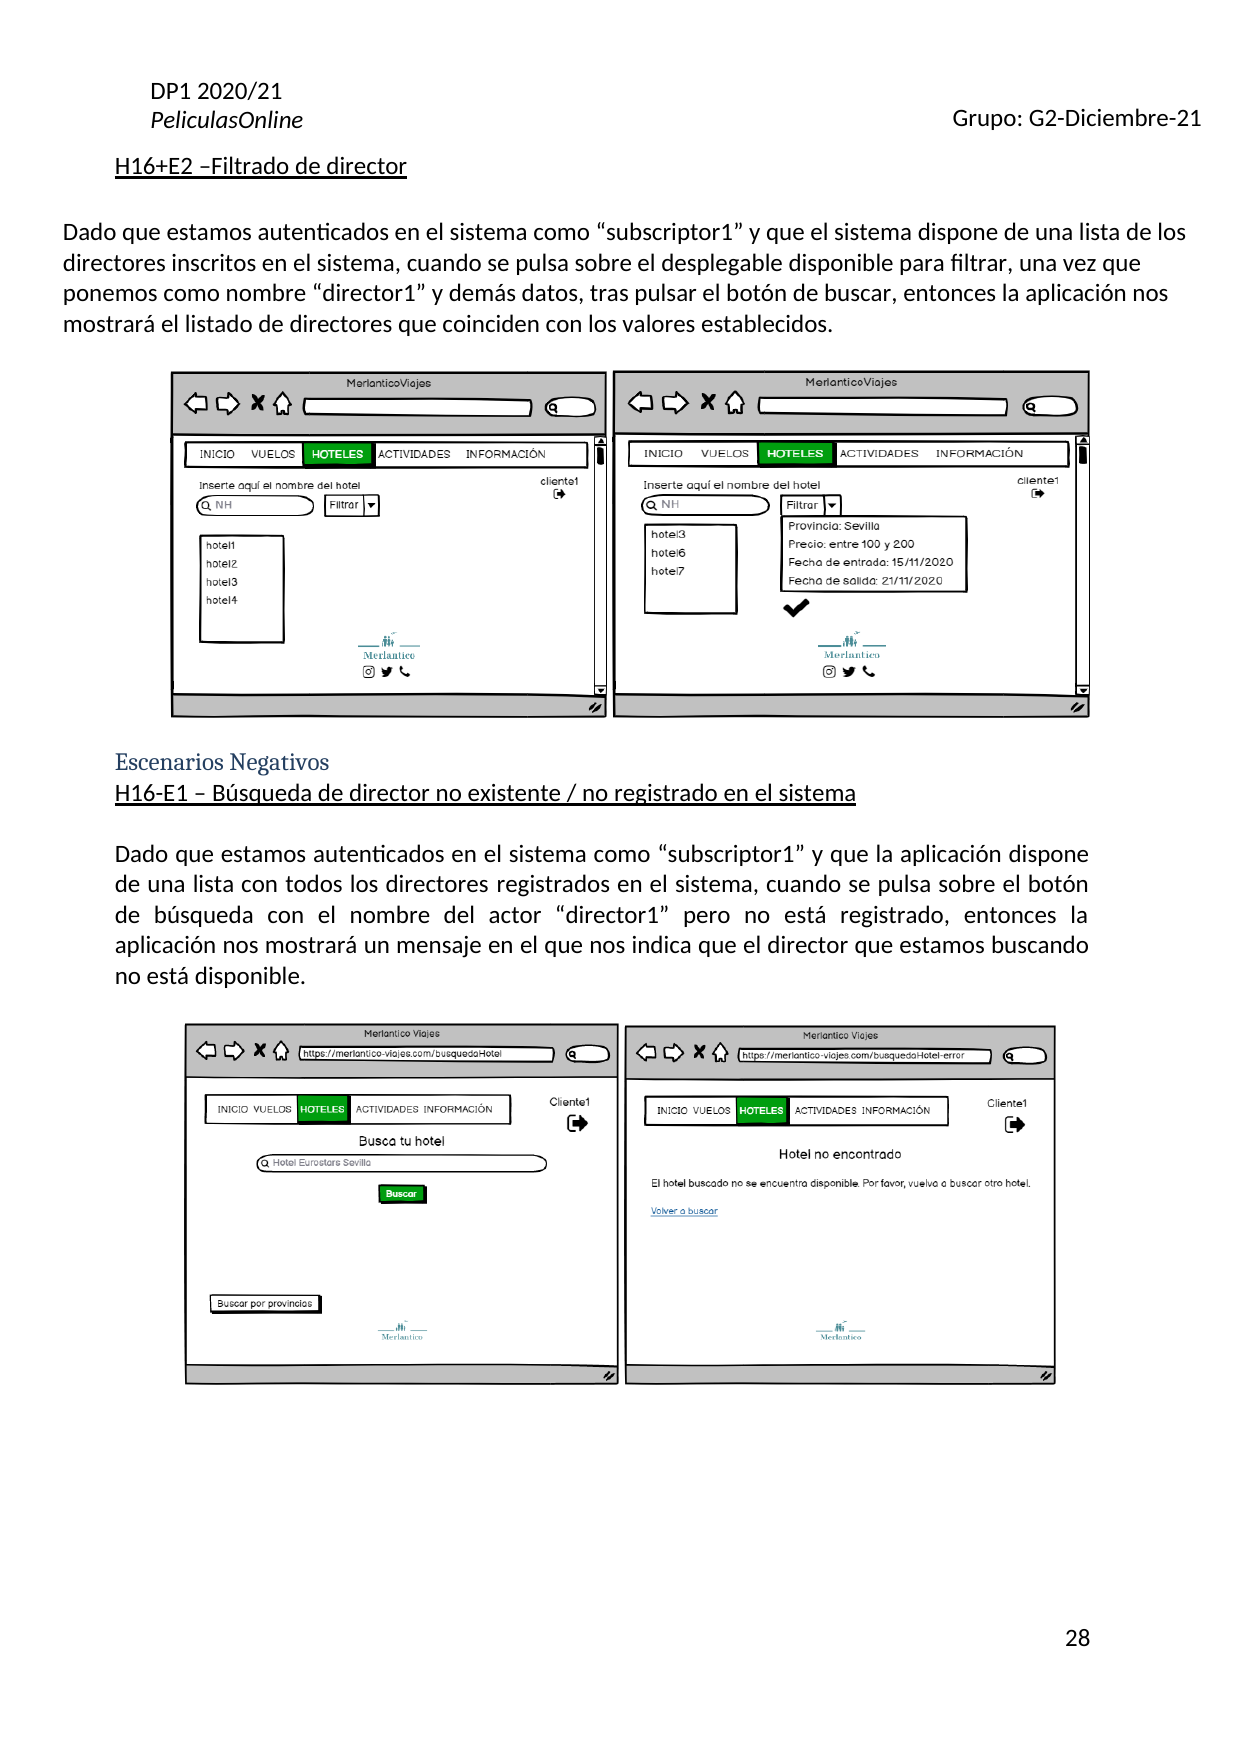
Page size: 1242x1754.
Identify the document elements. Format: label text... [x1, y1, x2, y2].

text Escenarios Negativos [39, 748, 1200, 777]
picture [184, 1023, 619, 1385]
text H16+E2 –Filtrado de director [63, 150, 1200, 181]
text H16-E1 – Búsqueda de director no existente / no registrado en el sistema [98, 777, 1200, 807]
text Dado que estamos autenticados en el sistema como “subscriptor1” y que el sistema dispone de una lista de los directores inscritos en el sistema, cuando se pulsa sobre el desplegable disponible para filtrar, una vez que ponemos como nombre “director1” y demás datos, tras pulsar el botón de buscar, entonces la aplicación nos mostrará el listado de directores que coinciden con los valores establecidos. [63, 217, 1200, 339]
picture [170, 371, 607, 718]
text Dado que estamos autenticados en el sistema como “subscriptor1” y que la aplicación dispone de una lista con todos los directores registrados en el sistema, cuando se pulsa sobre el botón de búsqueda con el nombre del actor “director1” pero no está registrado, entonces la aplicación nos mostrará un mensaje en el que nos indica que el director que estamos buscando no está disponible. [114, 838, 1090, 990]
picture [612, 370, 1090, 718]
picture [624, 1025, 1056, 1385]
